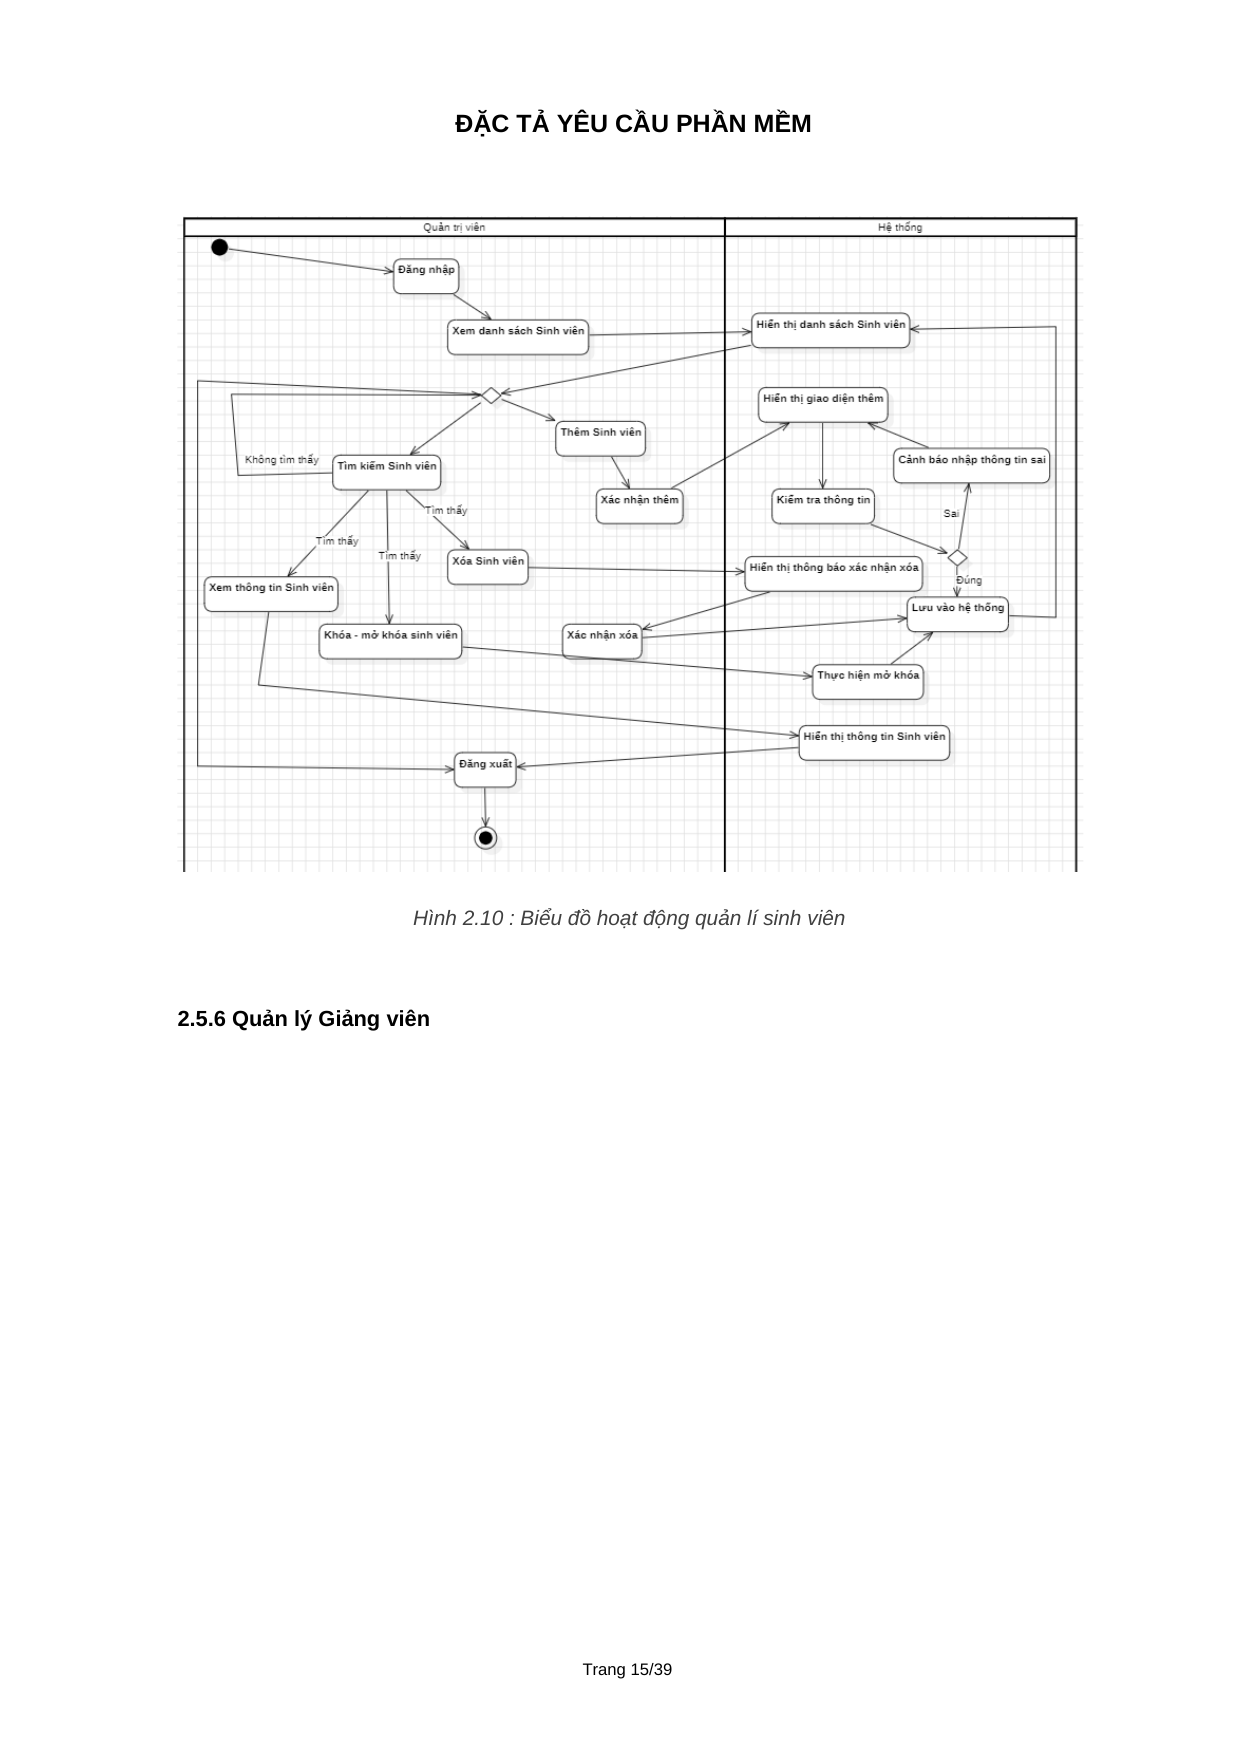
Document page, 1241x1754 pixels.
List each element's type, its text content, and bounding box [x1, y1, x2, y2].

text Hình 2.10 : Biểu đồ hoạt động quản lí sinh viên [177, 905, 1083, 929]
subtitle 2.5.6 Quản lý Giảng viên [177, 1006, 1083, 1031]
picture [177, 216, 1084, 872]
